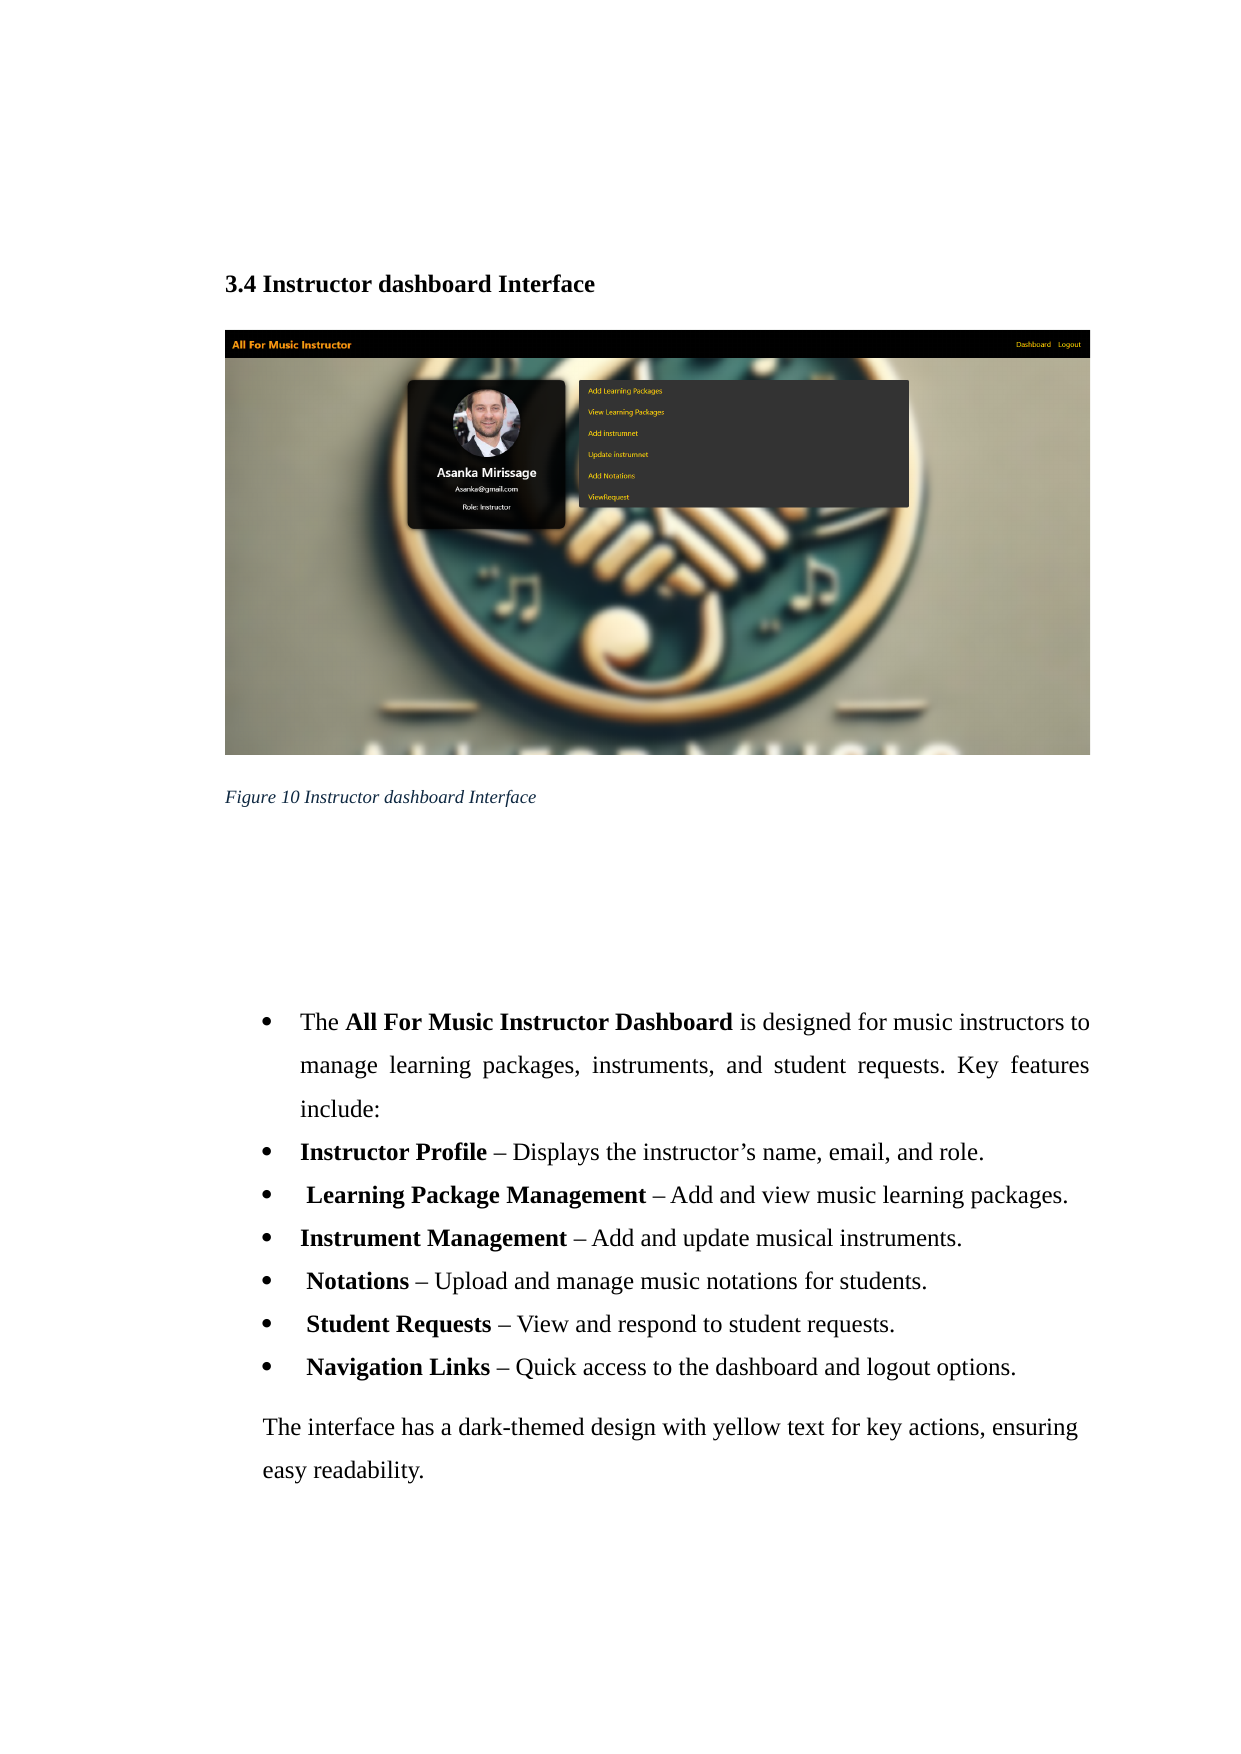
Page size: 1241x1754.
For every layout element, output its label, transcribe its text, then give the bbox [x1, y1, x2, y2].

text 3.4 Instructor dashboard Interface [225, 269, 1090, 298]
list Notations – Upload and manage music notations for students. [262, 1266, 1090, 1295]
list Navigation Links – Quick access to the dashboard and logout options. [262, 1352, 1090, 1381]
list The All For Music Instructor Dashboard is designed for music instructors to manage learning packages, instruments, and student requests. Key features include: [262, 1007, 1090, 1122]
list Instructor Profile – Displays the instructor’s name, email, and role. [262, 1137, 1090, 1166]
picture [225, 329, 1091, 755]
list Instrument Management – Add and update musical instruments. [262, 1223, 1090, 1252]
list Learning Package Management – Add and view music learning packages. [262, 1180, 1090, 1209]
text The interface has a dark-themed design with yellow text for key actions, ensuring easy readability. [262, 1412, 1090, 1484]
list Student Requests – View and respond to student requests. [262, 1309, 1090, 1338]
text Figure 10 Instructor dashboard Interface [225, 786, 1090, 807]
